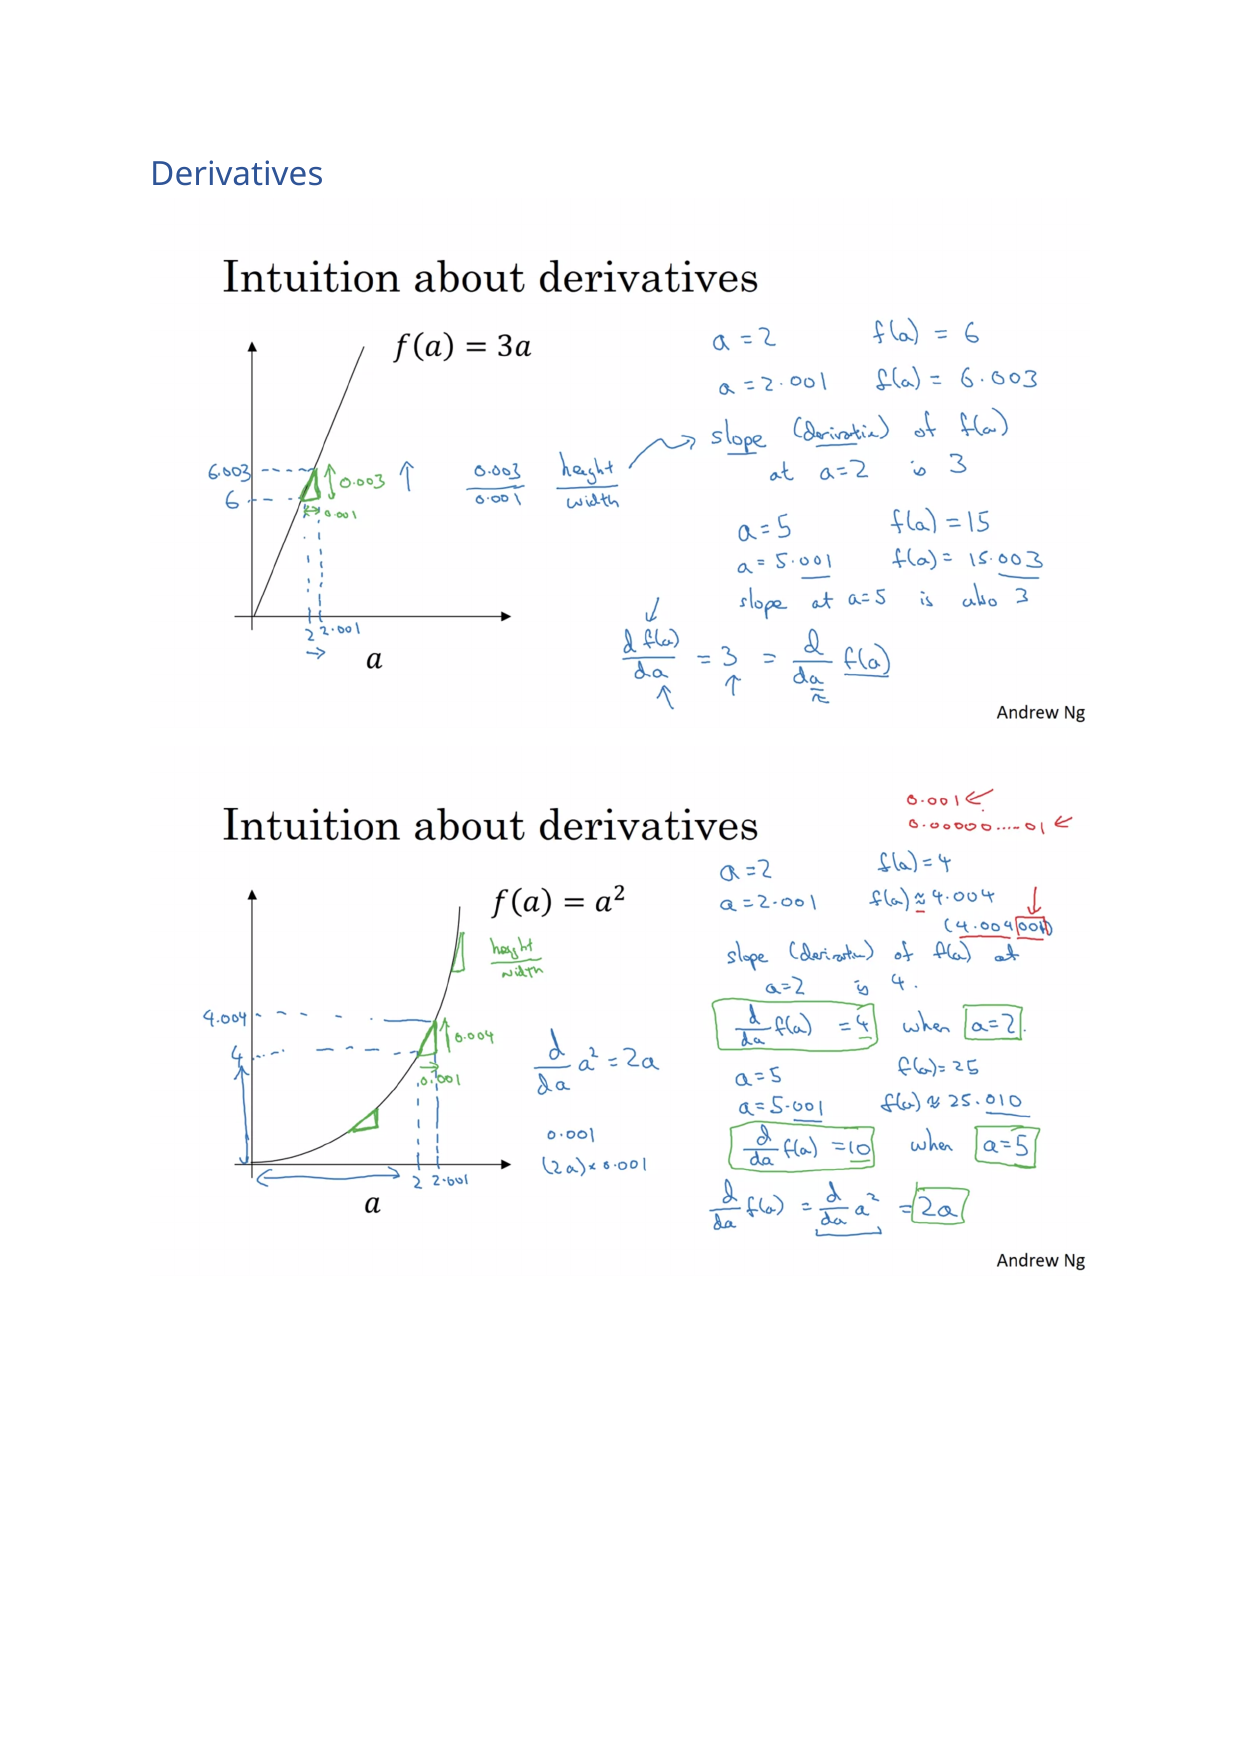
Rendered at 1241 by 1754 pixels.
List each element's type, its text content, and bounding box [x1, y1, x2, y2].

picture [150, 746, 1091, 1276]
subtitle Derivatives [150, 150, 1090, 195]
picture [150, 198, 1091, 728]
